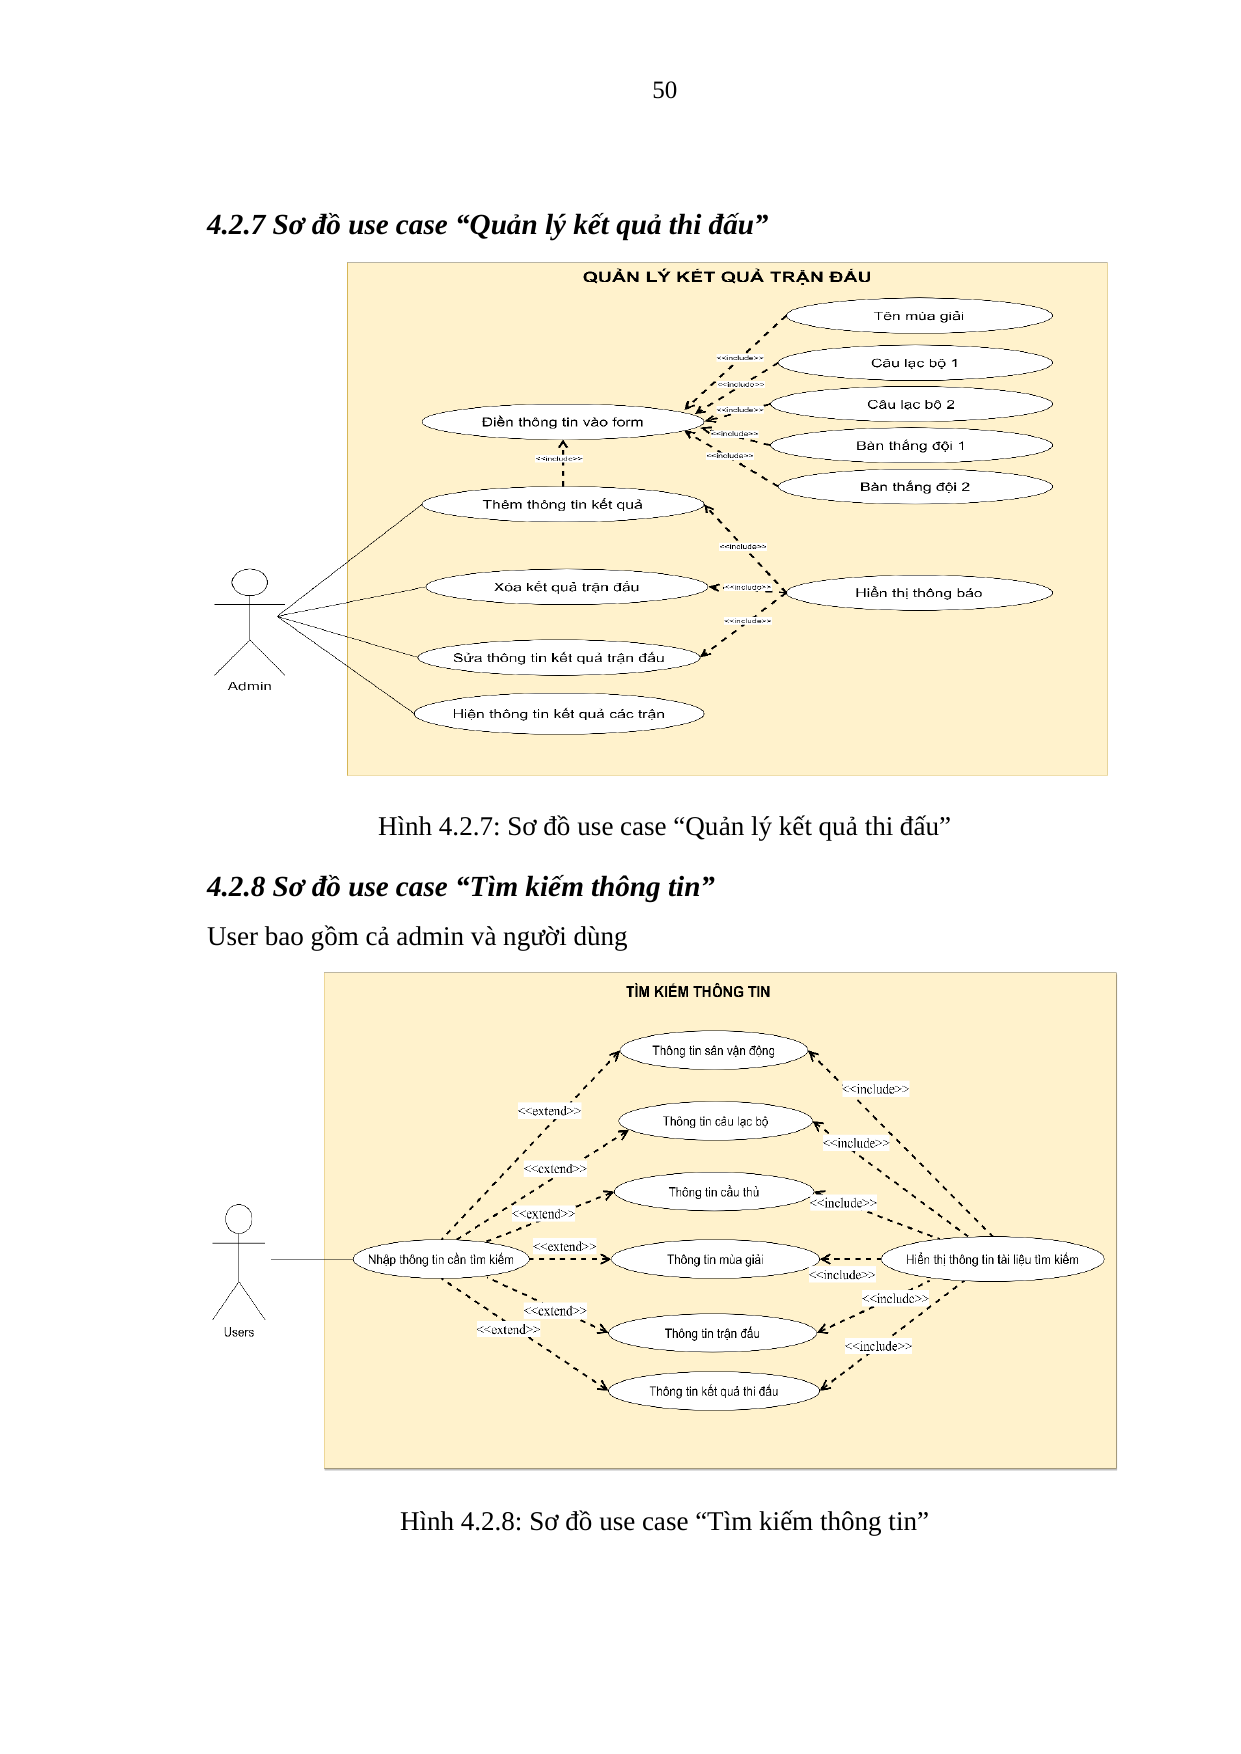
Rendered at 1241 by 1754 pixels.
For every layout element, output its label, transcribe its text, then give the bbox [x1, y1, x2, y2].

text Hình 4.2.7: Sơ đồ use case “Quản lý kết quả thi đấu” [207, 810, 1122, 841]
picture [206, 966, 1123, 1477]
text Hình 4.2.8: Sơ đồ use case “Tìm kiếm thông tin” [207, 1505, 1122, 1536]
text 4.2.7 Sơ đồ use case “Quản lý kết quả thi đấu” [207, 207, 1122, 240]
picture [206, 257, 1115, 782]
text User bao gồm cả admin và người dùng [207, 919, 1122, 951]
text 4.2.8 Sơ đồ use case “Tìm kiếm thông tin” [207, 869, 1122, 903]
